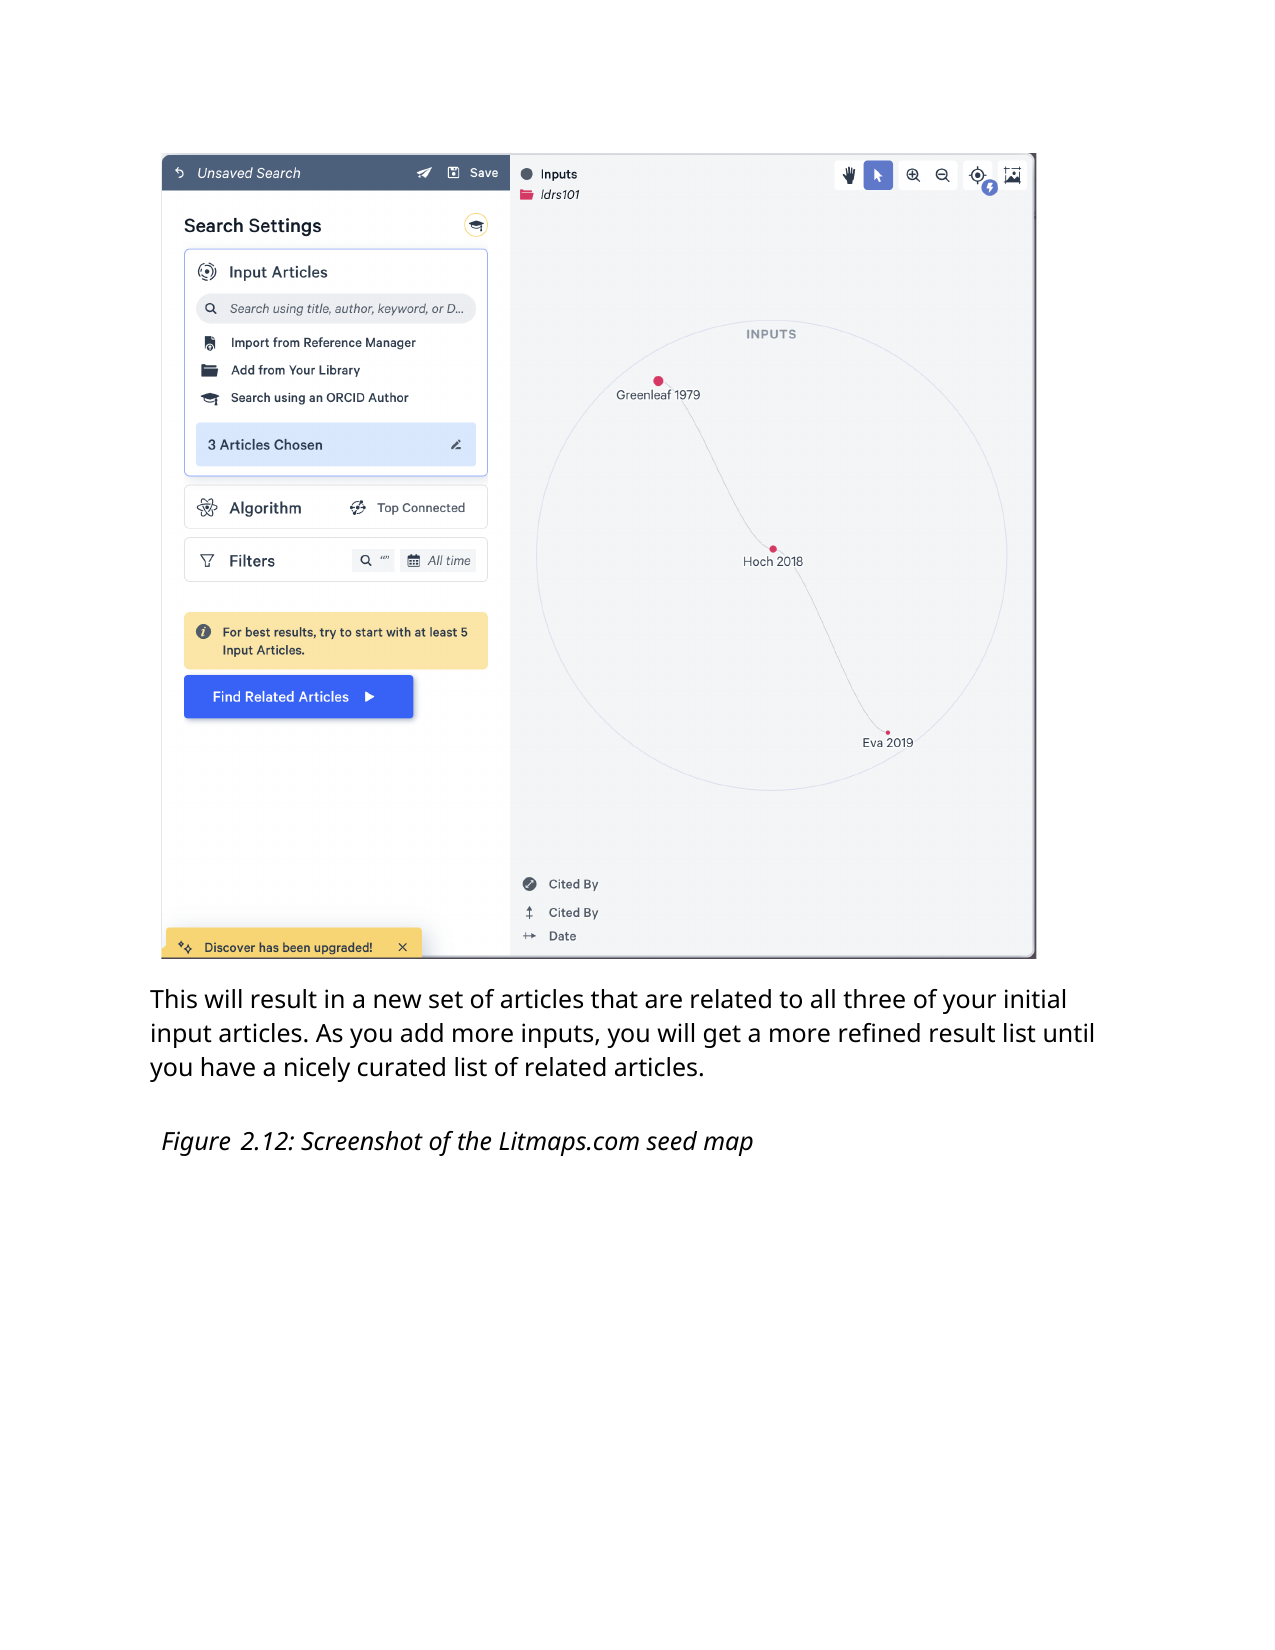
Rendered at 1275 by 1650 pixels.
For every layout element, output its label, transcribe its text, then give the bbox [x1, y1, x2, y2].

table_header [150, 1103, 1125, 1170]
text This will result in a new set of articles that are related to all three of your initial input articles. As you add more inputs, you will get a more refined result list until you have a nicely curated list of related articles. [150, 982, 1125, 1084]
picture [161, 153, 1037, 959]
table_header Figure 2.11: Screenshot of the Litmaps.com seed map [150, 150, 1125, 963]
